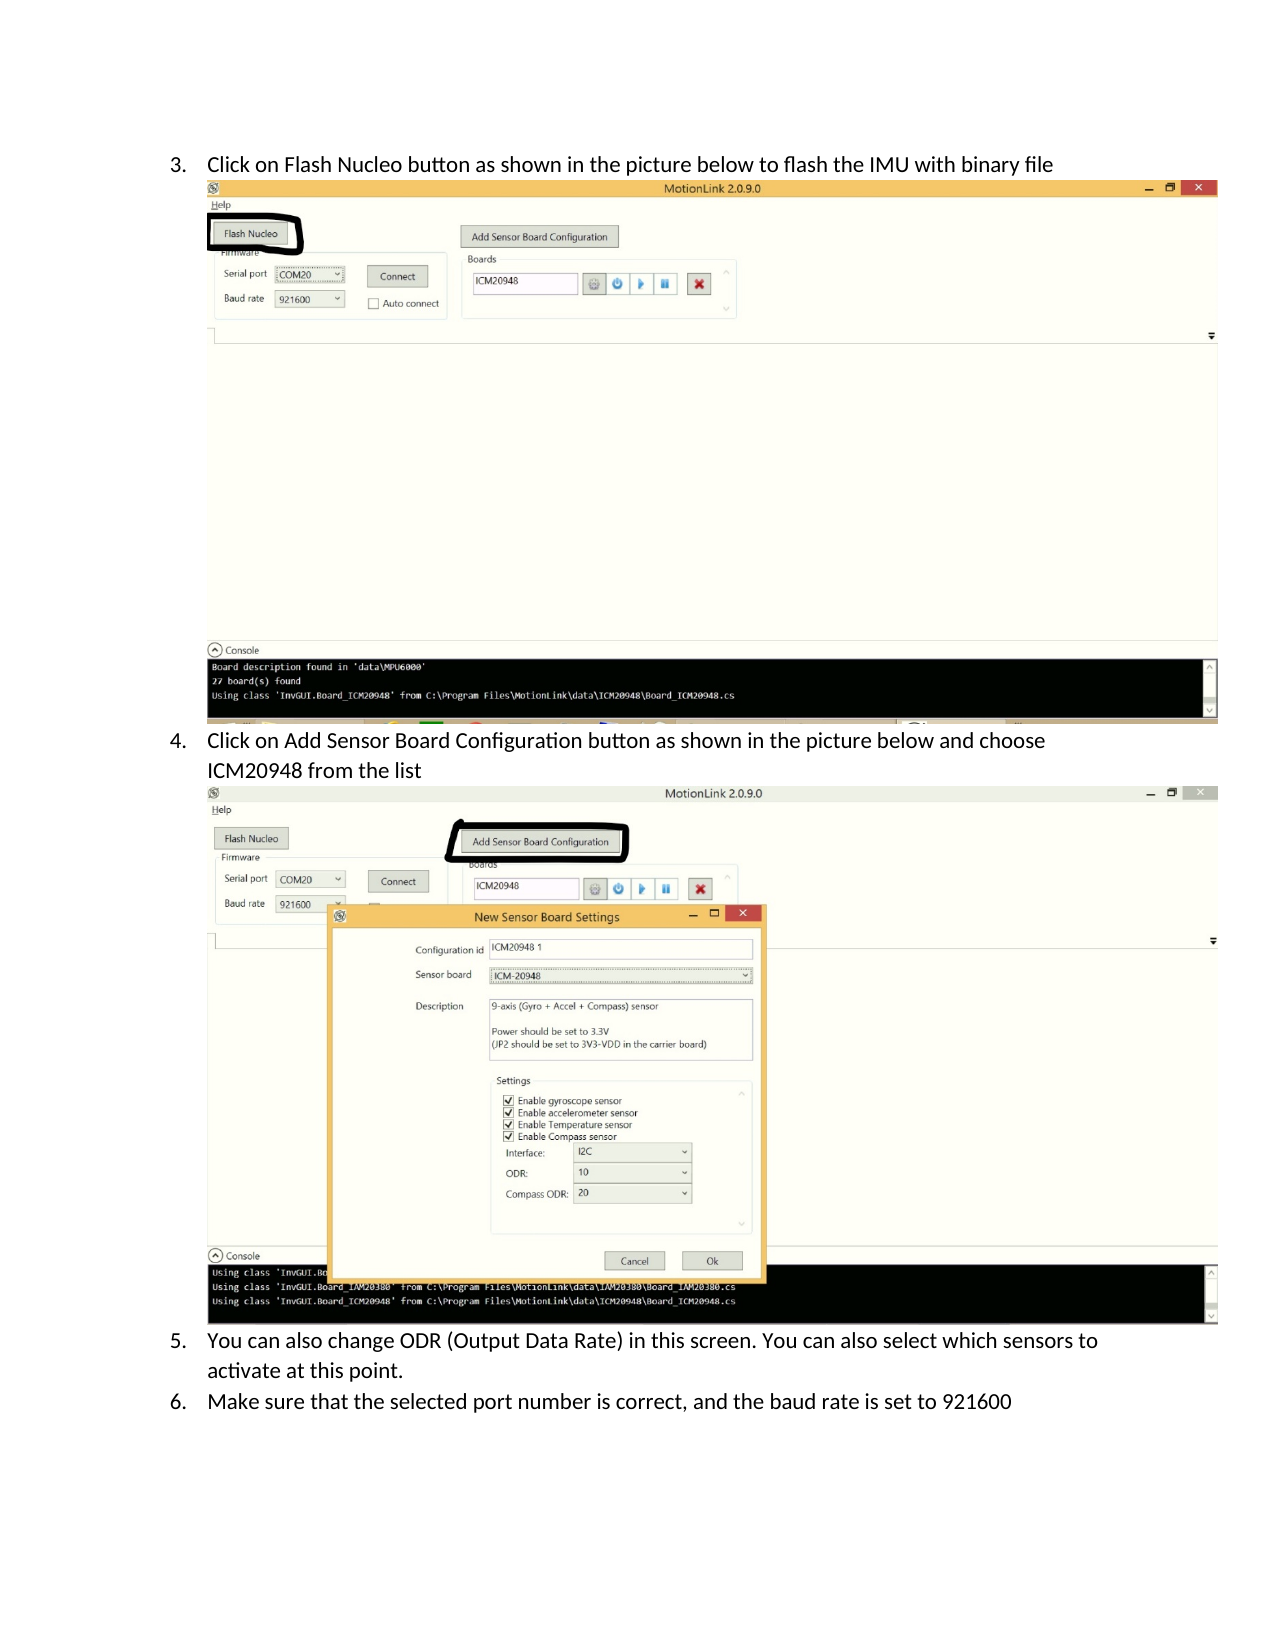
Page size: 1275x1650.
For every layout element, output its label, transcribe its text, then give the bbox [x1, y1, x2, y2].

picture [207, 786, 1218, 1325]
list Make sure that the selected port number is correct, and the baud rate is set to 921600 [169, 1387, 1143, 1415]
picture [207, 180, 1218, 724]
list You can also change ODR (Output Data Rate) in this screen. You can also select which sensors to activate at this point. [169, 1326, 1143, 1385]
